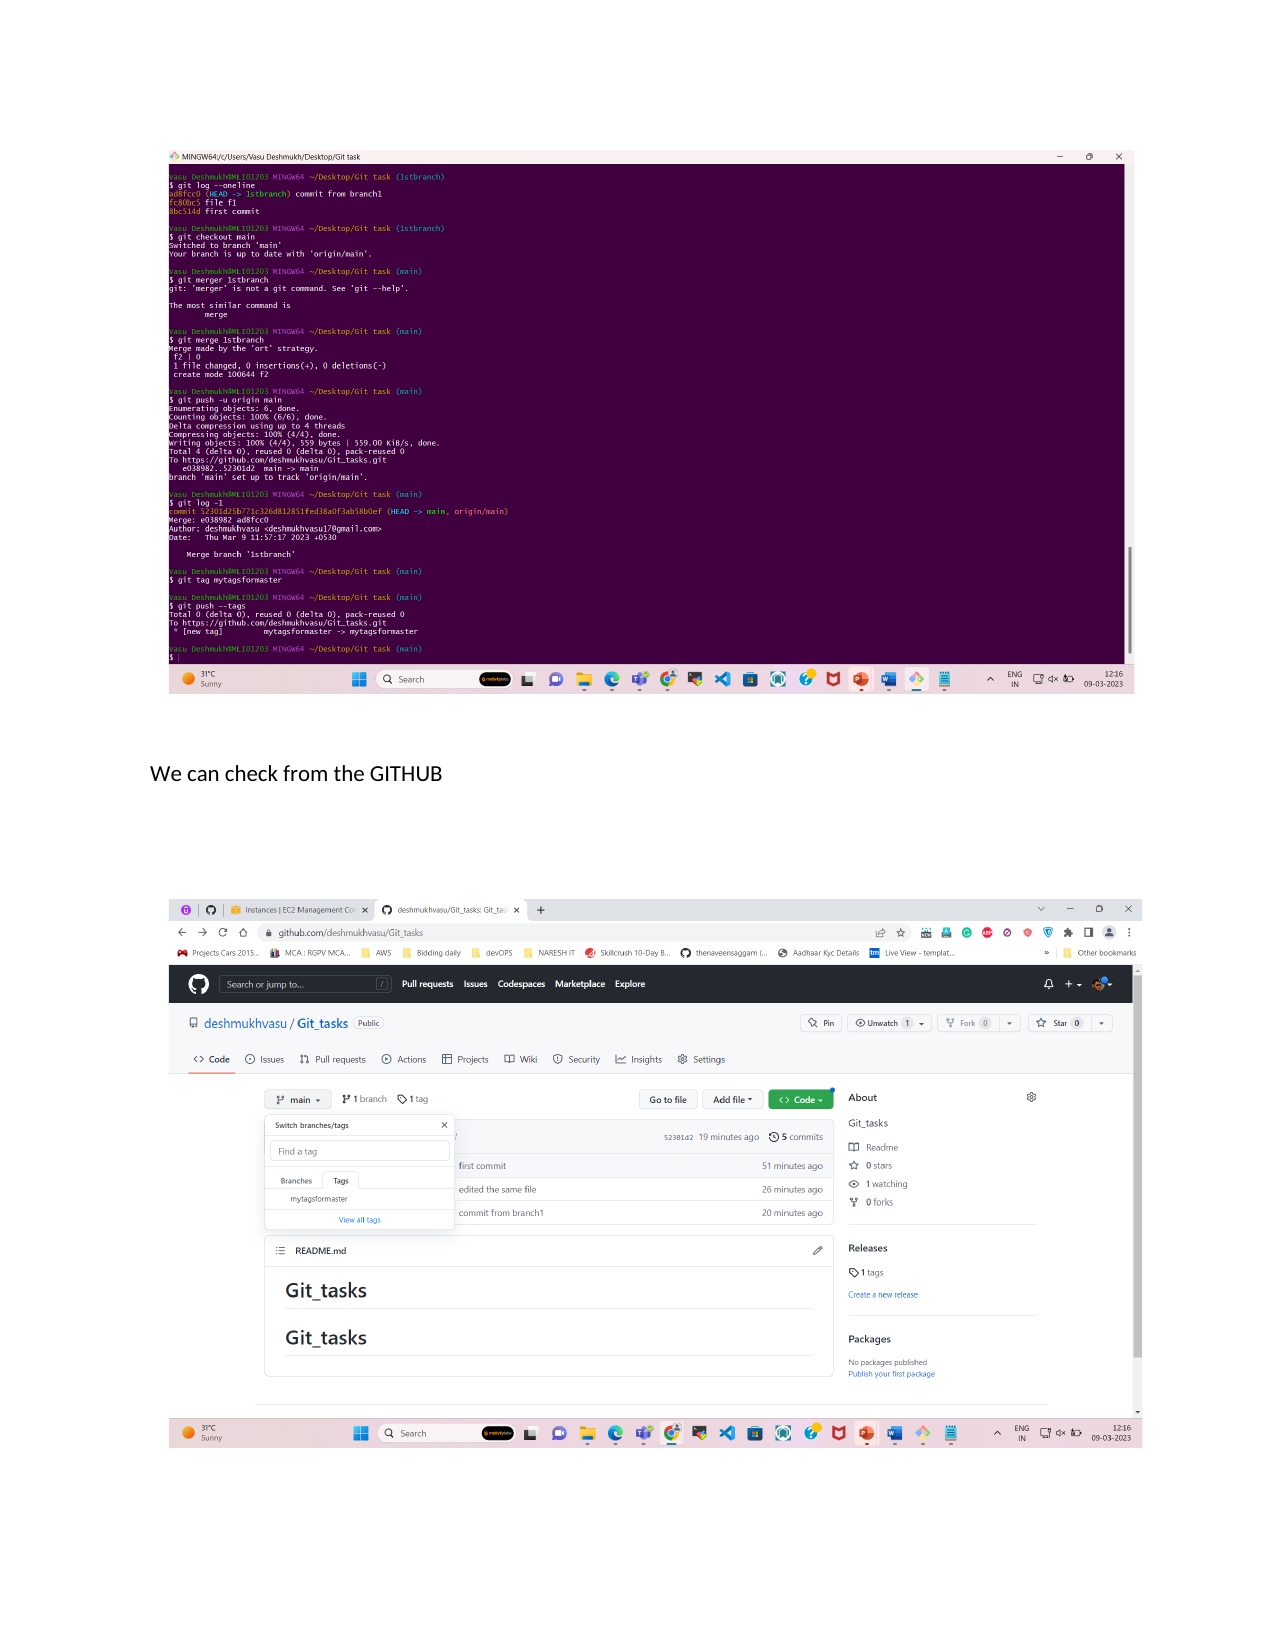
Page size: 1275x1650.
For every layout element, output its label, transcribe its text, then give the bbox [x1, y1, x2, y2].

text We can check from the GITHUB [150, 759, 1125, 787]
